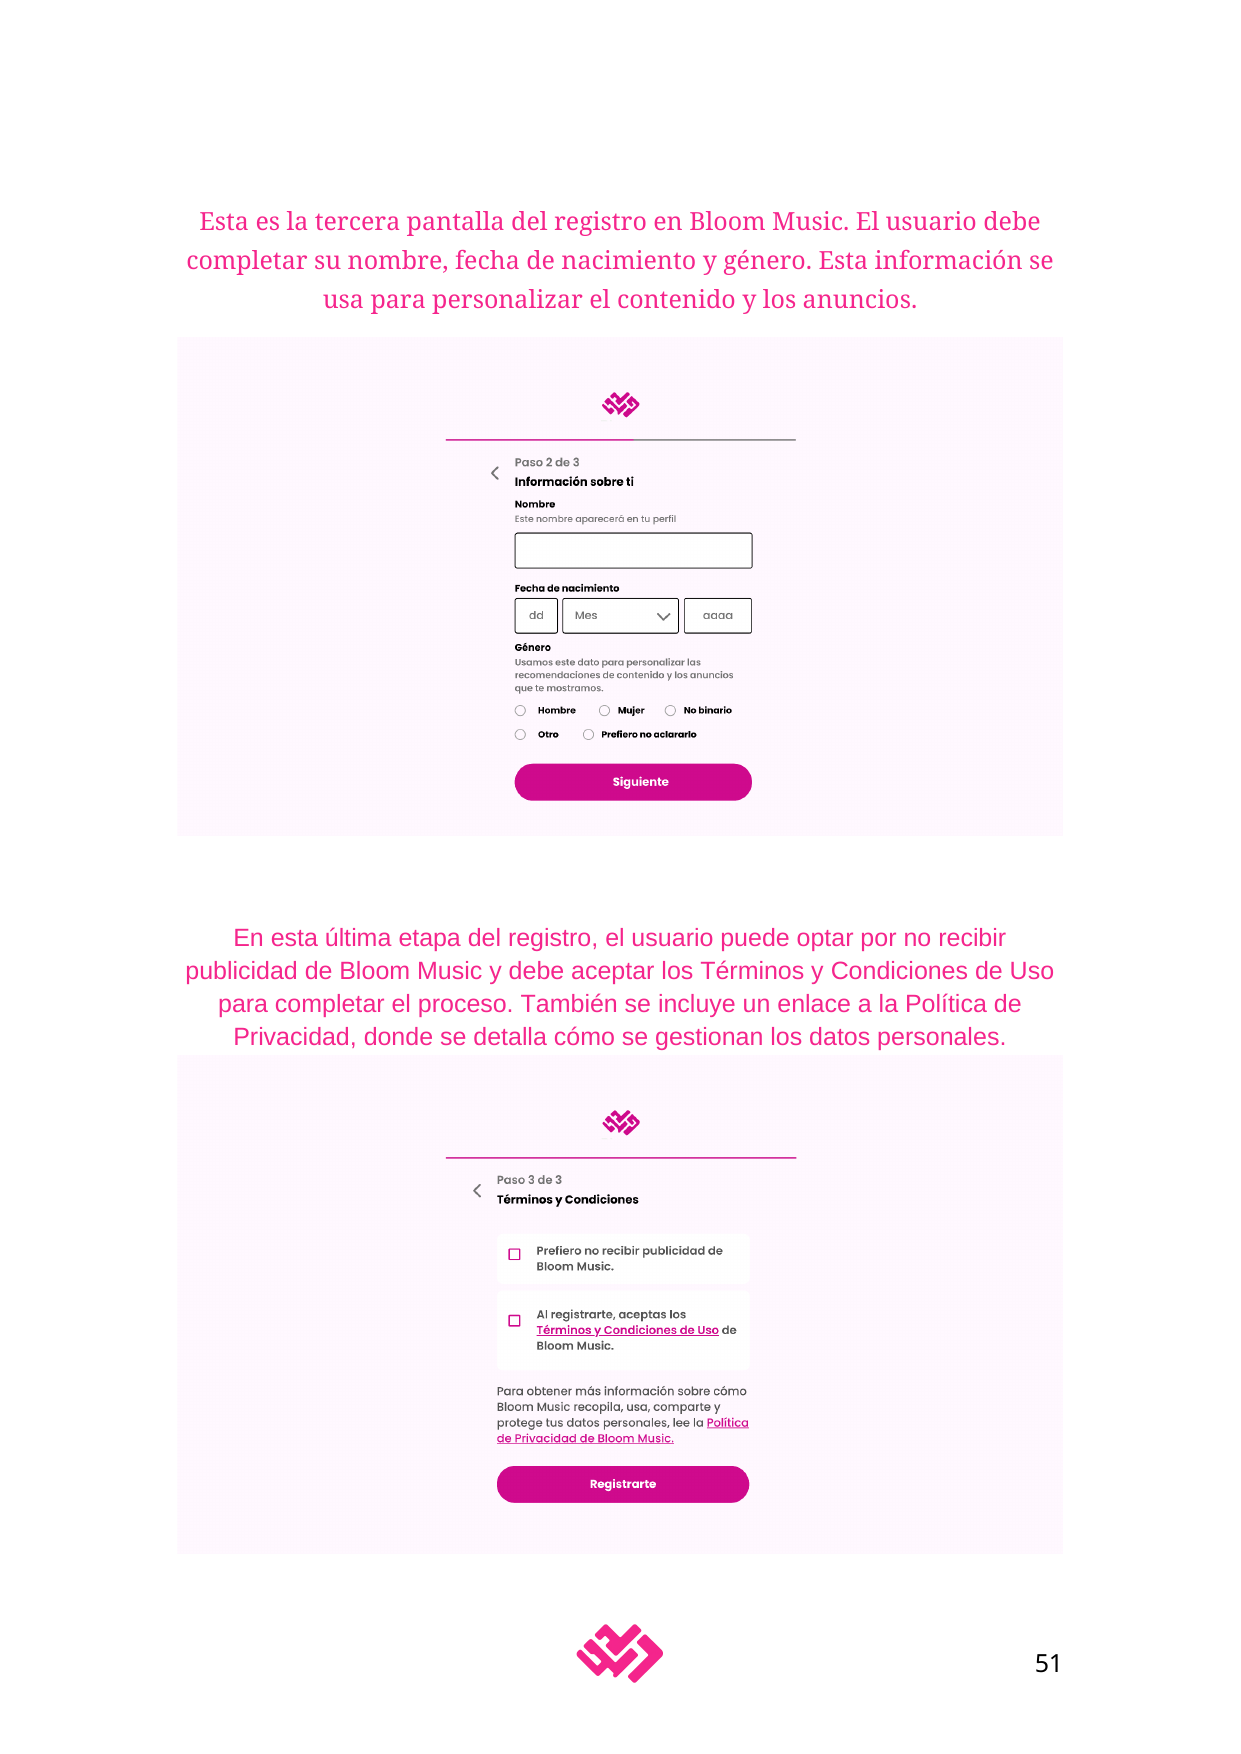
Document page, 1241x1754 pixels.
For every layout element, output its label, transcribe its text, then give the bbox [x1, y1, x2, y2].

text Esta es la tercera pantalla del registro en Bloom Music. El usuario debe completar su nombre, fecha de nacimiento y género. Esta información se usa para personalizar el contenido y los anuncios. [177, 203, 1063, 316]
picture [556, 1593, 684, 1720]
text En esta última etapa del registro, el usuario puede optar por no recibir publicidad de Bloom Music y debe aceptar los Términos y Condiciones de Uso para completar el proceso. También se incluye un enlace a la Política de Privacidad, donde se detalla cómo se gestionan los datos personales. [177, 923, 1063, 1051]
picture [177, 1055, 1063, 1554]
picture [177, 337, 1063, 836]
